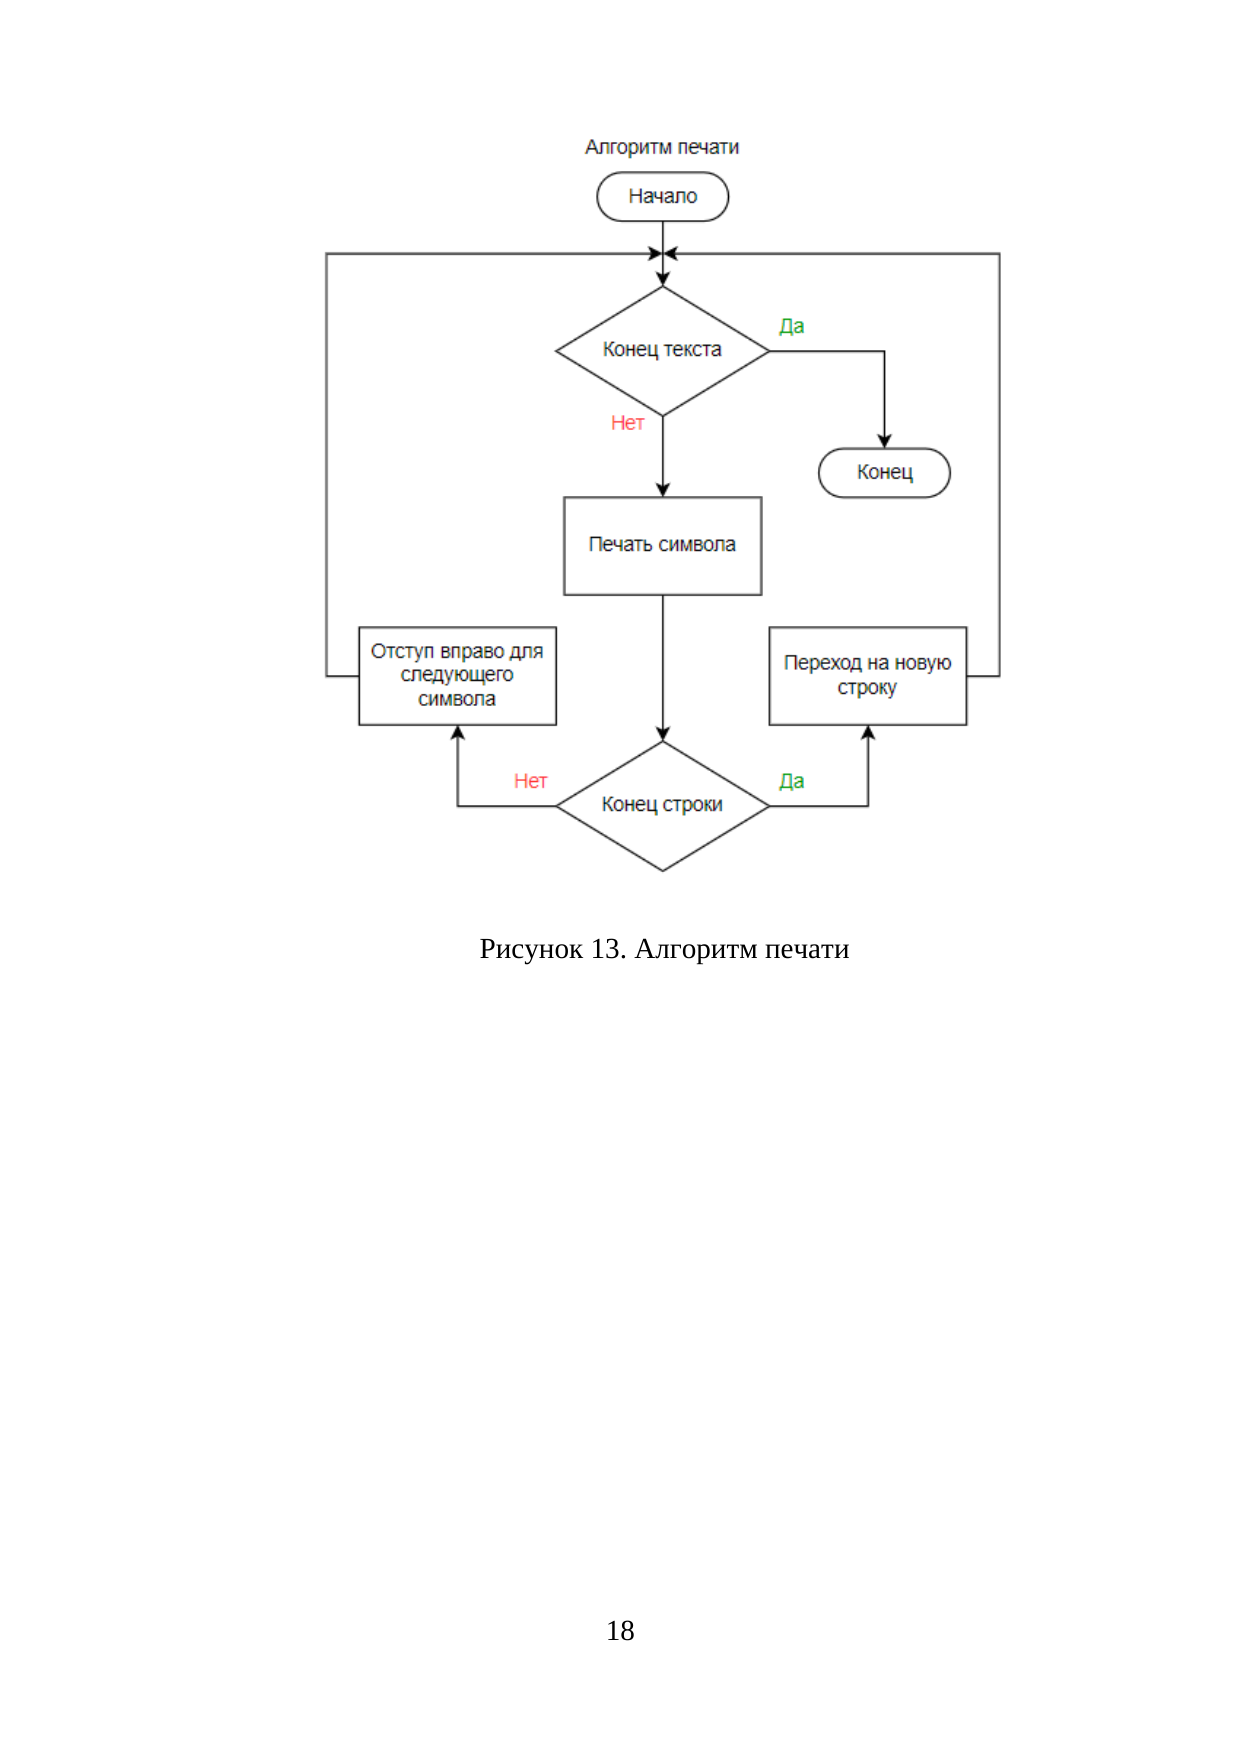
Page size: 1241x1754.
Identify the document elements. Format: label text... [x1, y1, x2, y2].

picture [299, 118, 1030, 898]
